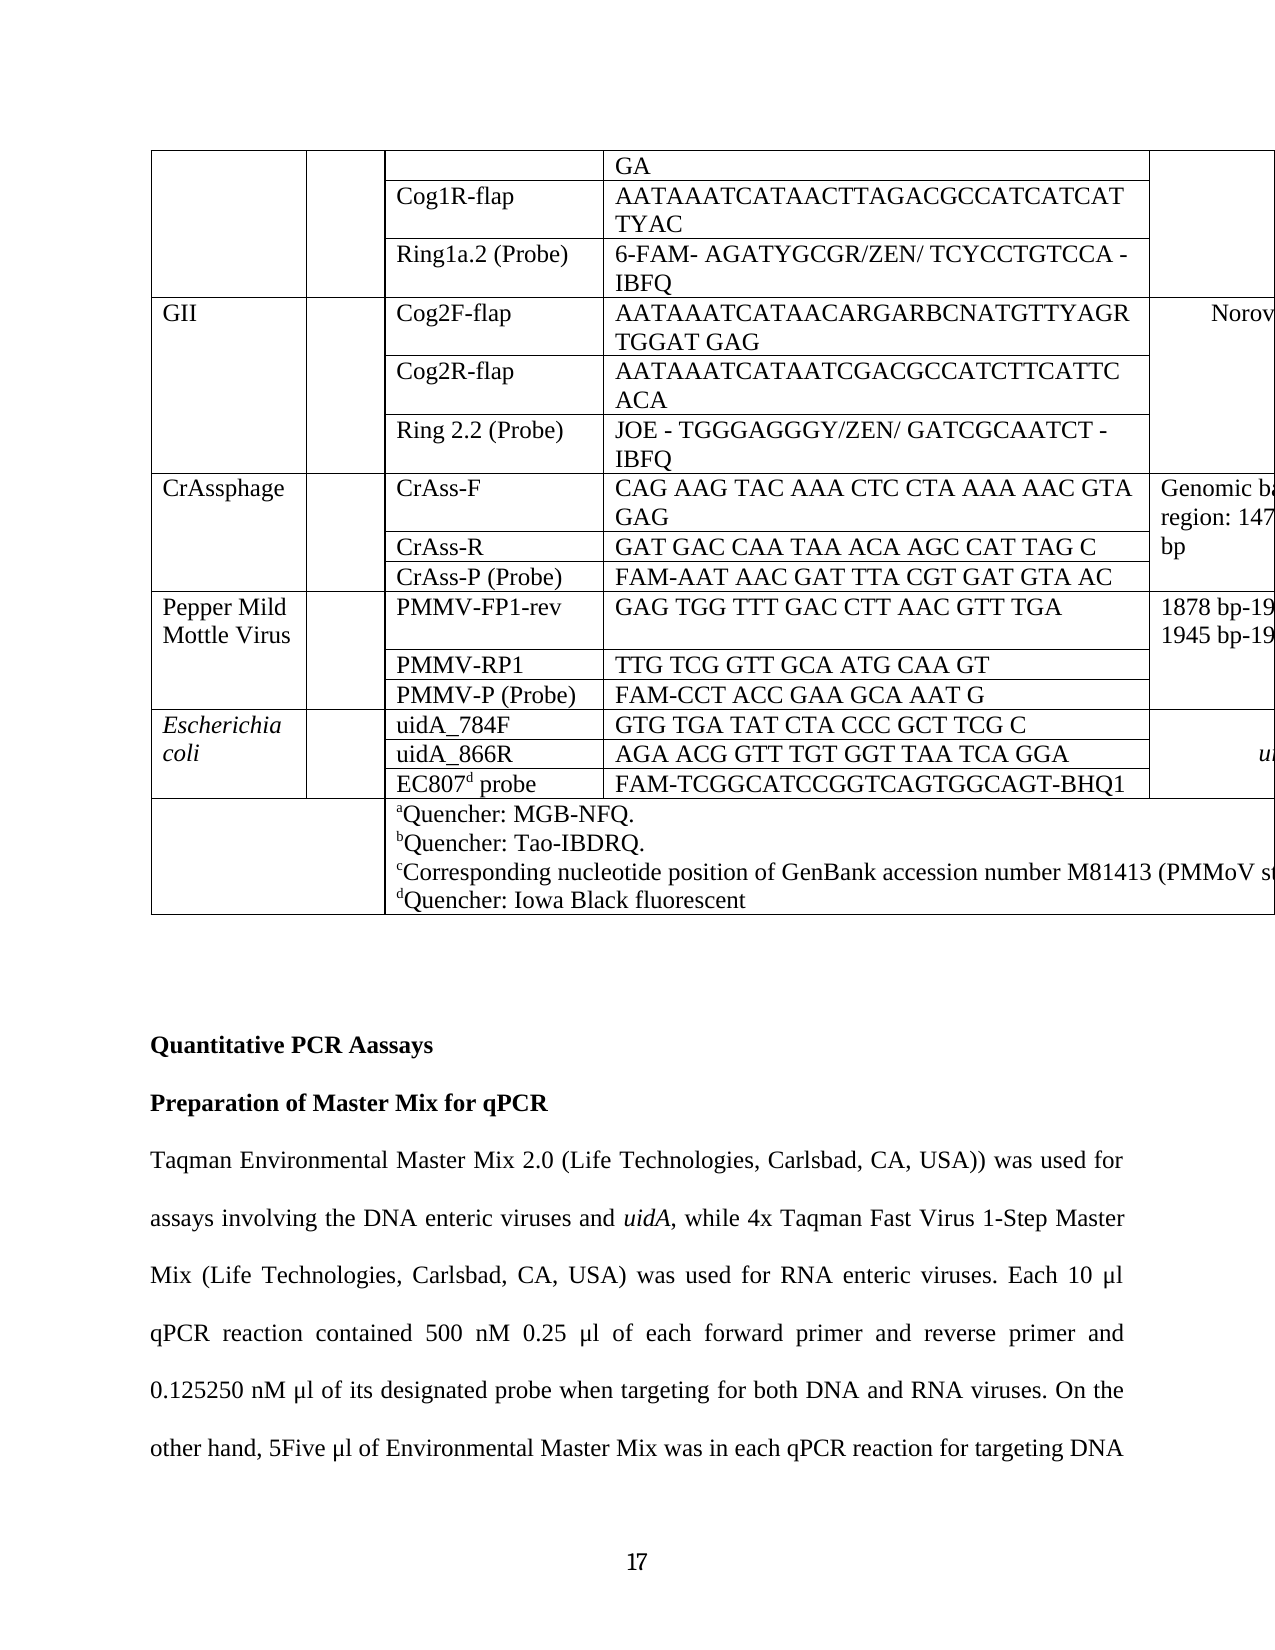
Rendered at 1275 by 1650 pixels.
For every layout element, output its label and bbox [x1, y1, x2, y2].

table_cell [152, 474, 306, 591]
table_cell [1150, 474, 1274, 591]
table_cell [604, 239, 1149, 297]
table_cell [386, 415, 603, 472]
table_cell [386, 474, 603, 531]
table_cell [604, 415, 1149, 472]
table_cell [604, 298, 1149, 355]
table_cell [307, 474, 384, 591]
table_cell [604, 740, 1149, 768]
table_cell [307, 151, 384, 297]
table_cell [307, 710, 384, 798]
table_cell [1150, 298, 1274, 472]
table_cell [307, 592, 384, 709]
table_cell [1150, 592, 1274, 709]
table_cell [386, 356, 603, 414]
table_cell [386, 680, 603, 709]
table_cell [604, 650, 1149, 679]
table_cell [386, 740, 603, 768]
table_cell [386, 532, 603, 561]
table_cell [386, 562, 603, 591]
table_cell [604, 680, 1149, 709]
table_cell [386, 592, 603, 649]
table_cell [604, 532, 1149, 561]
table_cell [604, 356, 1149, 414]
table_cell [152, 799, 384, 914]
table_cell [604, 151, 1149, 180]
table_cell [152, 710, 306, 798]
table_cell [386, 799, 1274, 914]
table_cell [307, 298, 384, 472]
table_cell [152, 151, 306, 297]
table_cell [386, 650, 603, 679]
table_cell [386, 239, 603, 297]
table_cell [1150, 710, 1274, 798]
table_cell [152, 592, 306, 709]
table_cell [604, 474, 1149, 531]
table_cell [604, 592, 1149, 649]
table_cell [604, 769, 1149, 798]
table_cell [386, 769, 603, 798]
table_cell [152, 298, 306, 472]
table_cell [604, 562, 1149, 591]
text [150, 1145, 1125, 1461]
table_cell [386, 181, 603, 238]
table_cell [386, 298, 603, 355]
table_cell [386, 151, 603, 180]
table_cell [1150, 151, 1274, 297]
table_cell [604, 710, 1149, 738]
table_cell [386, 710, 603, 738]
table_cell [604, 181, 1149, 238]
